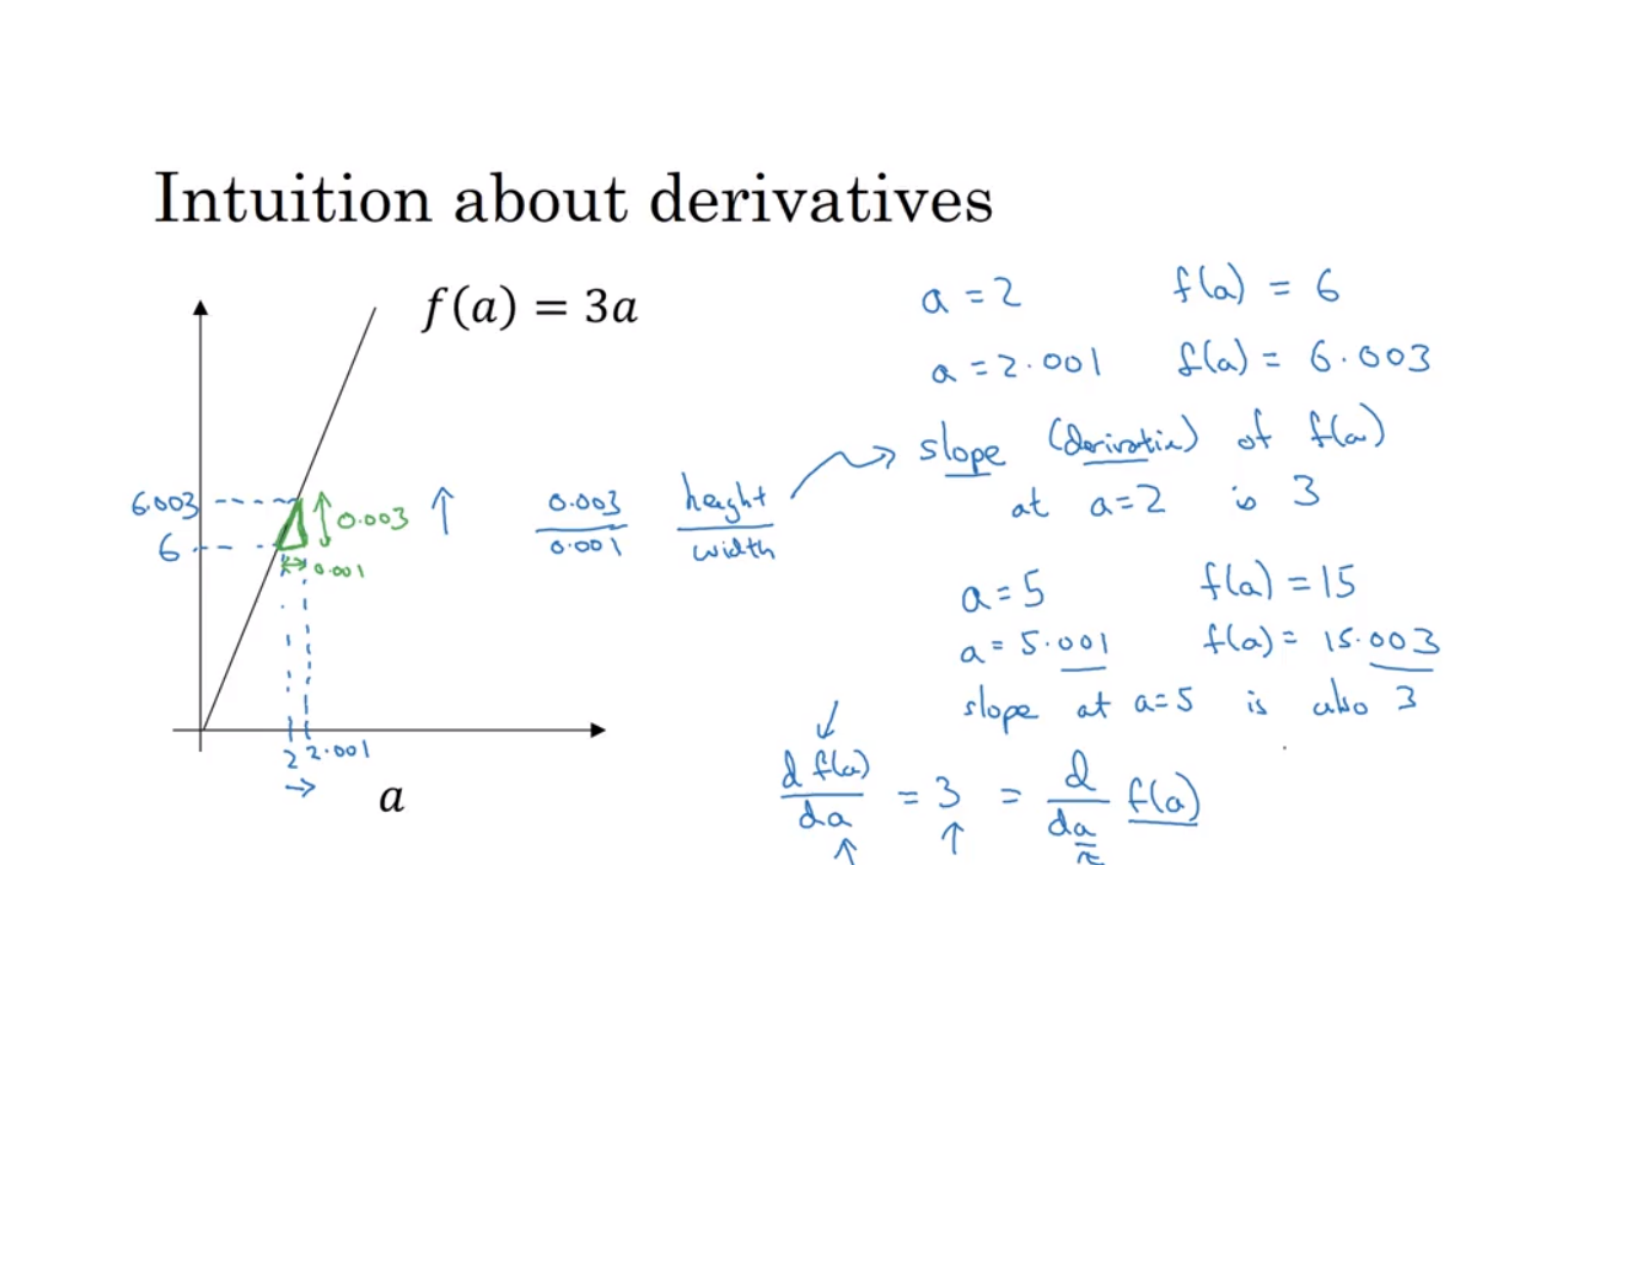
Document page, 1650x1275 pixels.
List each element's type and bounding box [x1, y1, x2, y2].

picture [90, 150, 1471, 865]
